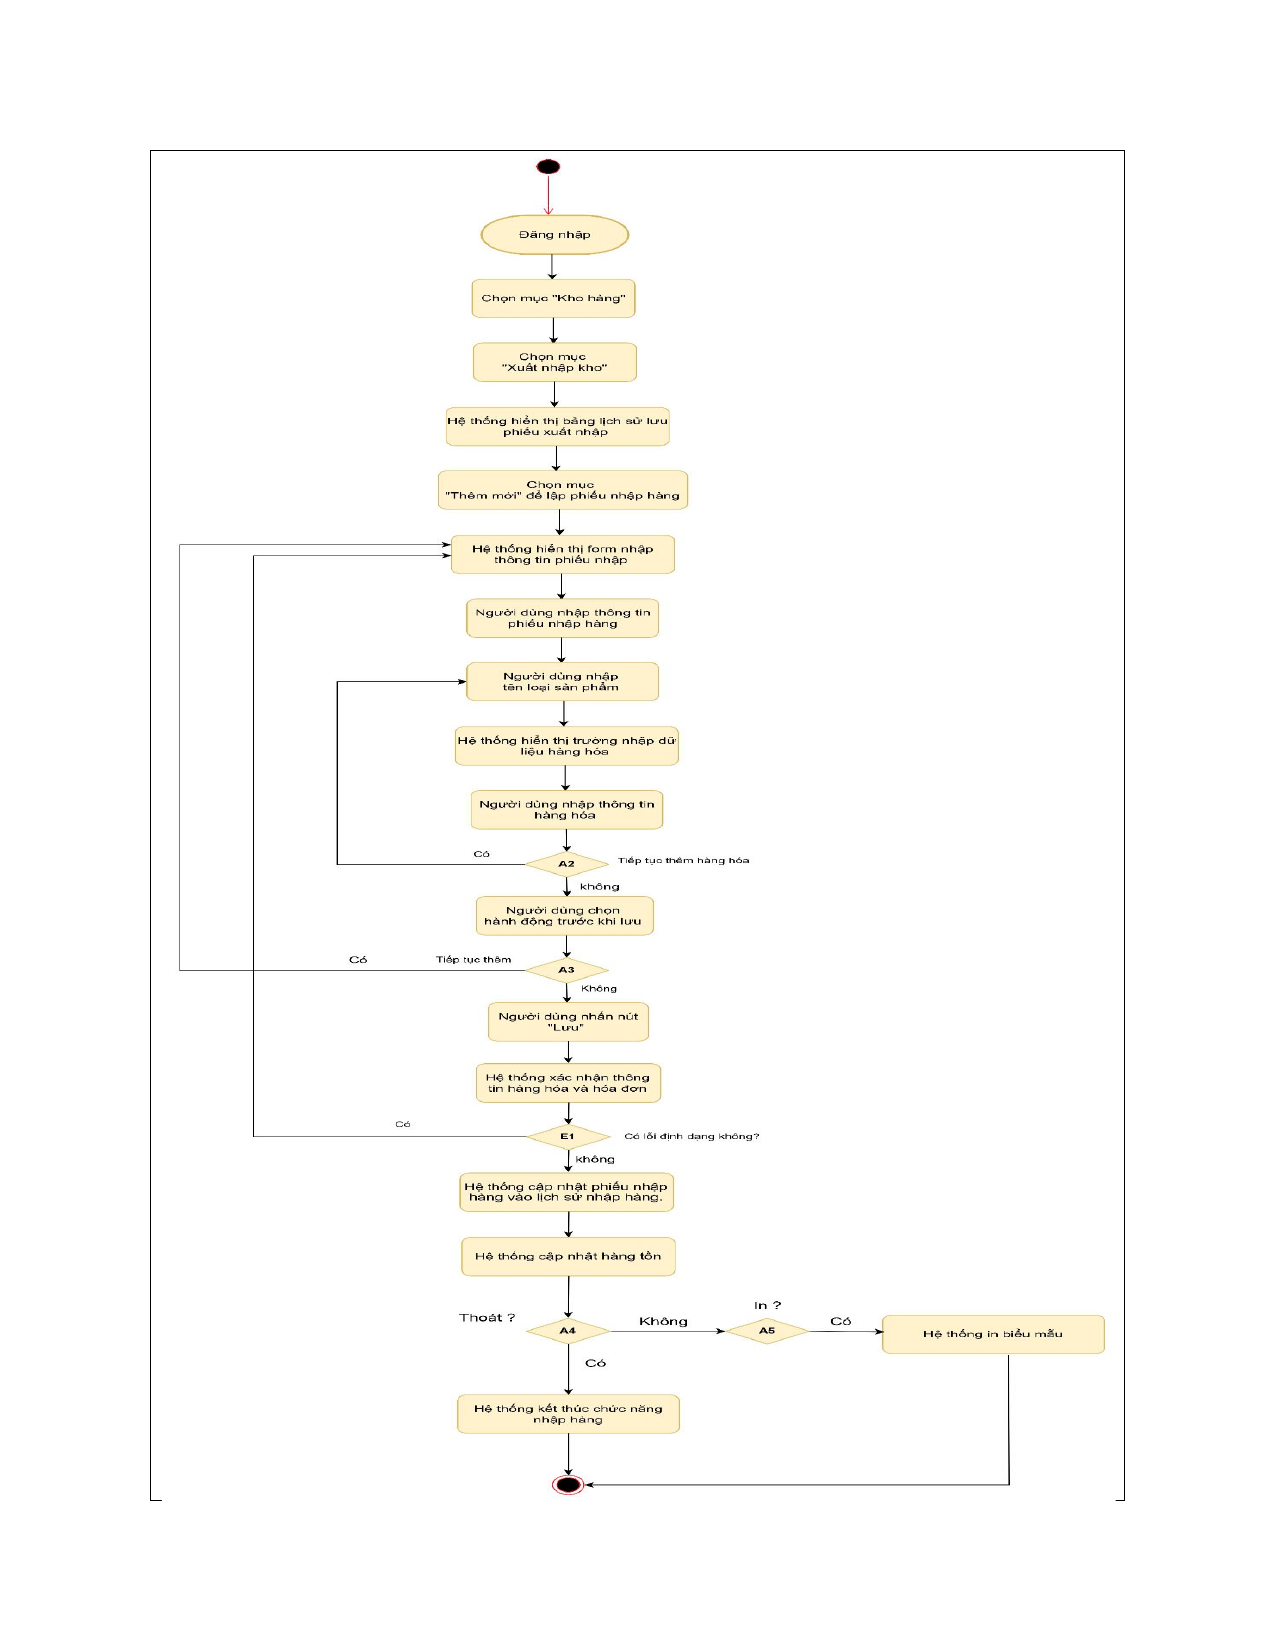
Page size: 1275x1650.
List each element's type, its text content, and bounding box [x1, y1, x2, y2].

picture [161, 151, 1116, 1501]
